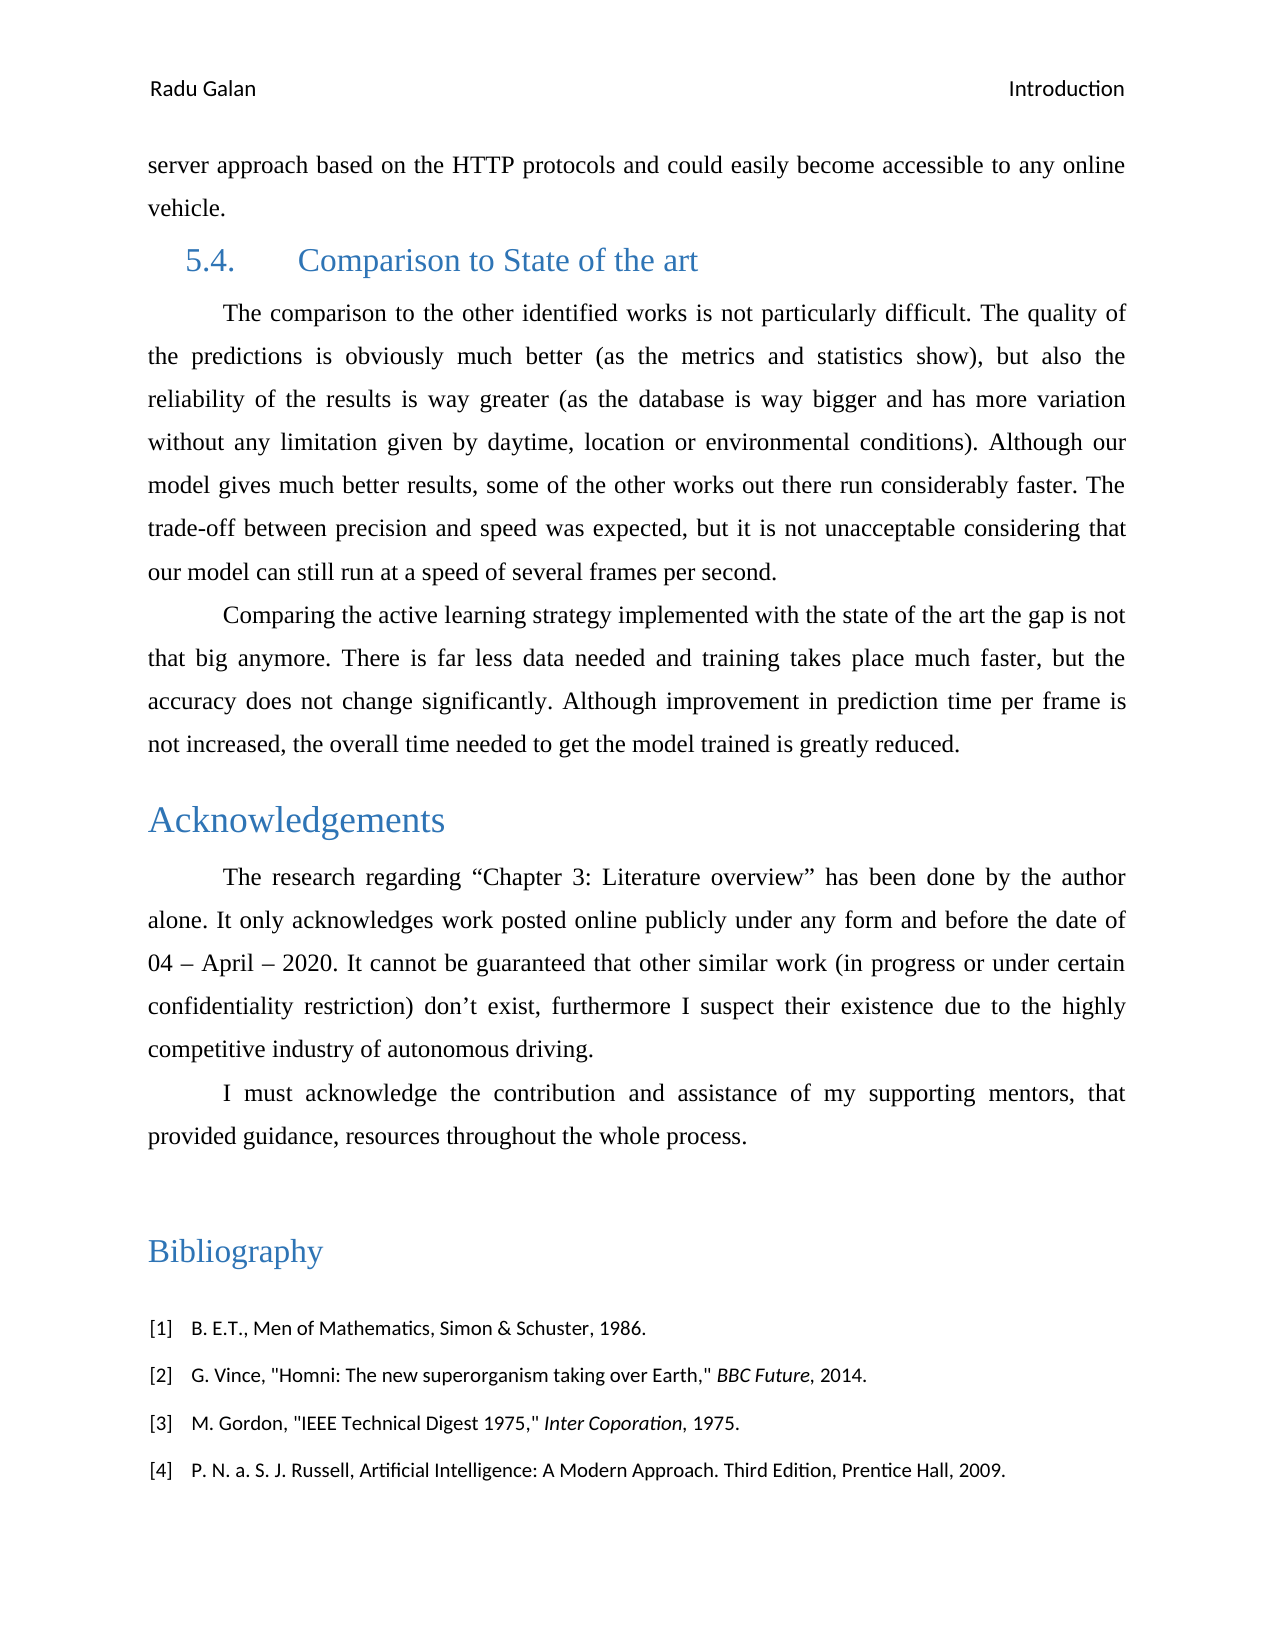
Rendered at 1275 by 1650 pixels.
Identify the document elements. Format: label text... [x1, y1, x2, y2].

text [148, 150, 1127, 222]
text Comparing the active learning strategy implemented with the state of the art the gap is not that big anymore. There is far less data needed and training takes place much faster, but the accuracy does not change significantly. Although improvement in prediction time per frame is not increased, the overall time needed to get the model trained is greatly reduced. [148, 600, 1127, 758]
subtitle Comparison to State of the art [185, 240, 1127, 279]
text The comparison to the other identified works is not particularly difficult. The quality of the predictions is obviously much better (as the metrics and statistics show), but also the reliability of the results is way greater (as the database is way bigger and has more variation without any limitation given by daytime, location or environmental conditions). Although our model gives much better results, some of the other works out there run considerably faster. The trade-off between precision and speed was expected, but it is not unacceptable considering that our model can still run at a speed of several frames per second. [148, 298, 1127, 585]
text The research regarding “Chapter 3: Literature overview” has been done by the author alone. It only acknowledges work posted online publicly under any form and before the date of 04 – April – 2020. It cannot be guaranteed that other similar work (in progress or under certain confidentiality restriction) don’t exist, furthermore I suspect their existence due to the highly competitive industry of autonomous driving. [148, 862, 1127, 1063]
text I must acknowledge the contribution and assistance of my supporting mentors, that provided guidance, resources throughout the whole process. [148, 1078, 1127, 1149]
subtitle Acknowledgements [148, 797, 1127, 840]
